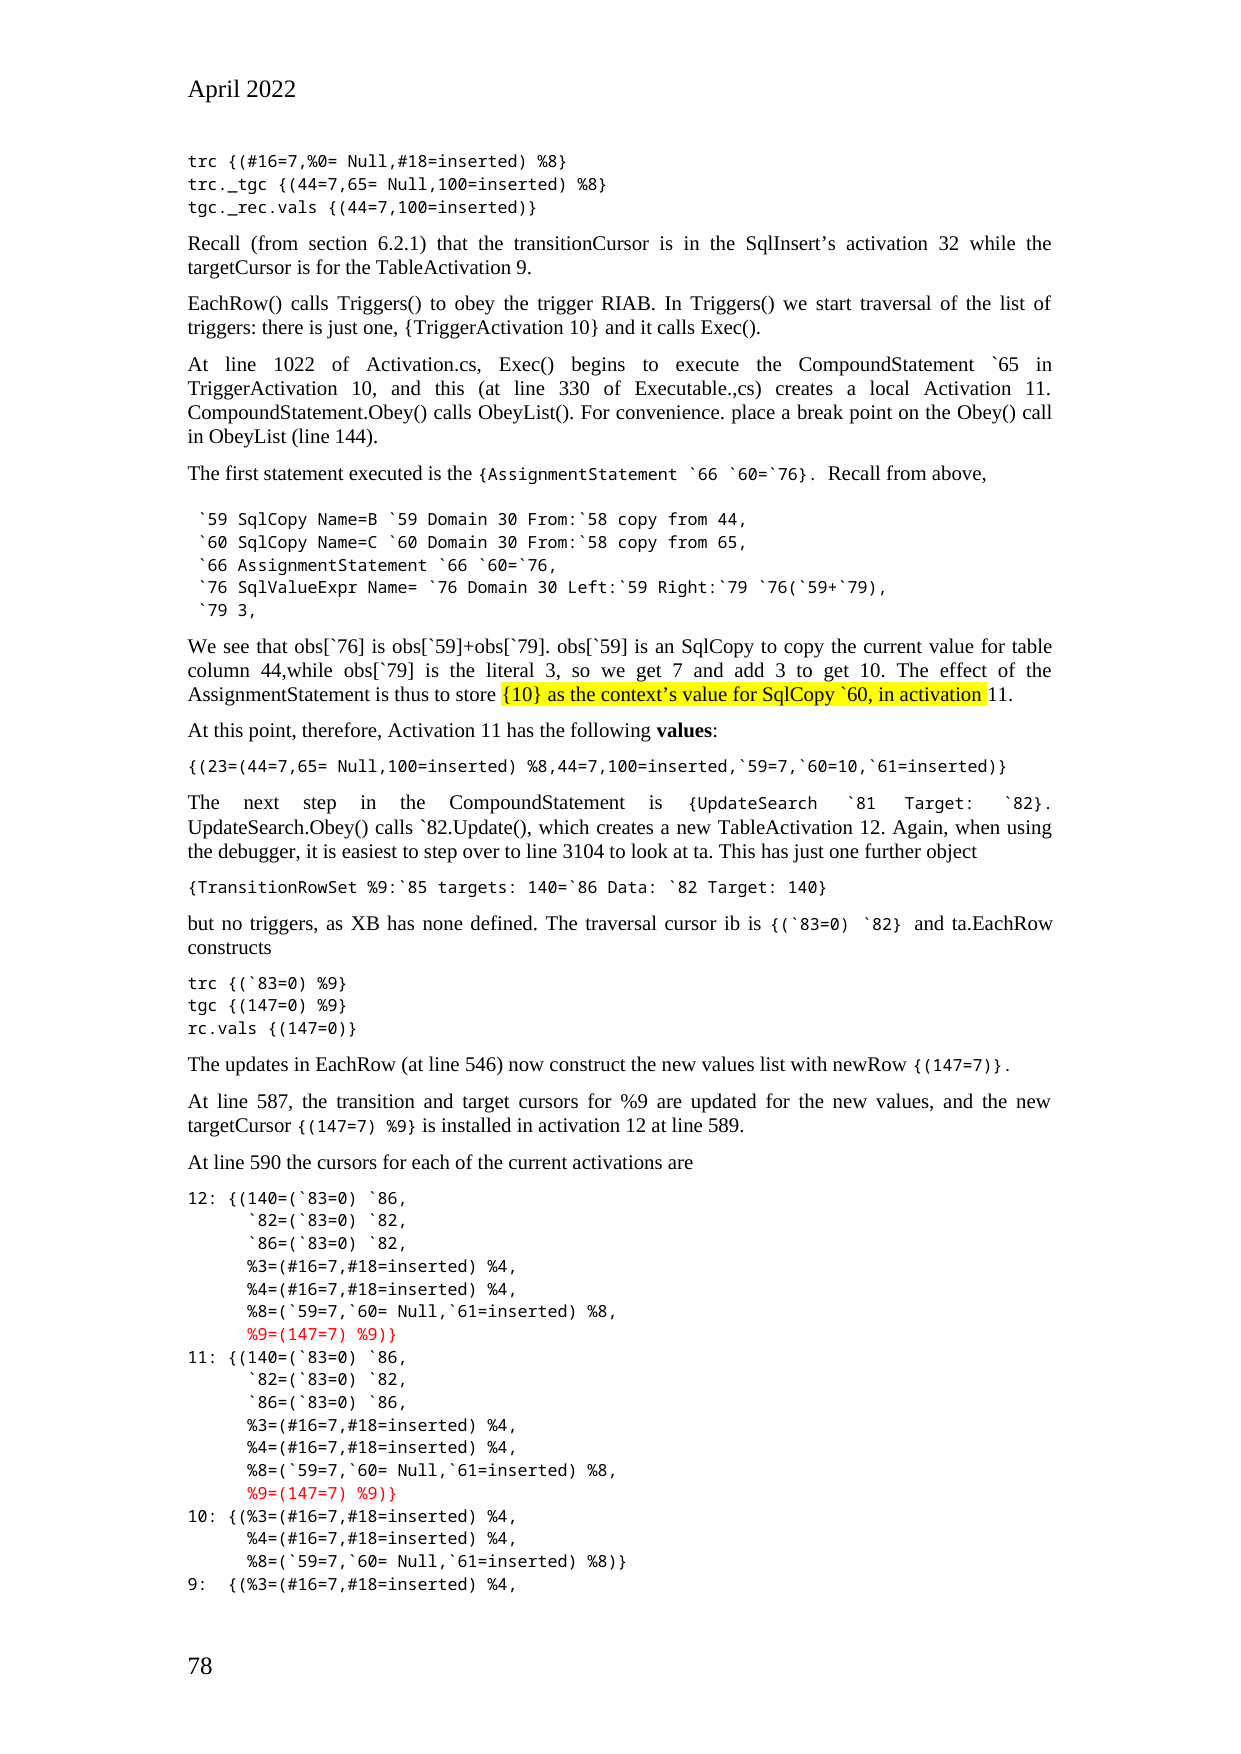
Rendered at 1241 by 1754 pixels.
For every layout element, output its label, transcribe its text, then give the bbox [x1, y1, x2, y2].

text %8=(`59=7,`60= Null,`61=inserted) %8, [187, 1459, 1053, 1482]
text %4=(#16=7,#18=inserted) %4, [187, 1277, 1053, 1300]
text At line 1022 of Activation.cs, Exec() begins to execute the CompoundStatement `65 in TriggerActivation 10, and this (at line 330 of Executable.,cs) creates a local Activation 11. CompoundStatement.Obey() calls ObeyList(). For convenience. place a break point on the Obey() call in ObeyList (line 144). [187, 352, 1053, 448]
text trc._tgc {(44=7,65= Null,100=inserted) %8} [187, 173, 1053, 195]
text %8=(`59=7,`60= Null,`61=inserted) %8, [187, 1300, 1053, 1323]
text 10: {(%3=(#16=7,#18=inserted) %4, [187, 1504, 1053, 1527]
text At line 587, the transition and target cursors for %9 are updated for the new values, and the new targetCursor {(147=7) %9} is installed in activation 12 at line 589. [187, 1089, 1053, 1137]
text tgc {(147=0) %9} [187, 994, 1053, 1017]
text At line 590 the cursors for each of the current activations are [187, 1150, 1053, 1174]
text The first statement executed is the {AssignmentStatement `66 `60=`76}. Recall from above, [187, 461, 1053, 485]
text but no triggers, as XB has none defined. The traversal cursor ib is {(`83=0) `82} and ta.EachRow constructs [187, 910, 1053, 959]
text The updates in EachRow (at line 546) now construct the new values list with newRow {(147=7)}. [187, 1052, 1053, 1076]
text trc {(#16=7,%0= Null,#18=inserted) %8} [187, 150, 1053, 173]
text rc.vals {(147=0)} [187, 1017, 1053, 1039]
text {TransitionRowSet %9:`85 targets: 140=`86 Data: `82 Target: 140} [187, 875, 1053, 898]
text We see that obs[`76] is obs[`59]+obs[`79]. obs[`59] is an SqlCopy to copy the current value for table column 44,while obs[`79] is the literal 3, so we get 7 and add 3 to get 10. The effect of the AssignmentStatement is thus to store {10} as the context’s value for SqlCopy `60, in activation 11. [187, 634, 1053, 706]
text %8=(`59=7,`60= Null,`61=inserted) %8)} [187, 1550, 1053, 1572]
text 9: {(%3=(#16=7,#18=inserted) %4, [187, 1572, 1053, 1595]
text %4=(#16=7,#18=inserted) %4, [187, 1527, 1053, 1550]
text tgc._rec.vals {(44=7,100=inserted)} [187, 195, 1053, 218]
text `86=(`83=0) `86, [187, 1391, 1053, 1413]
text The next step in the CompoundStatement is {UpdateSearch `81 Target: `82}. UpdateSearch.Obey() calls `82.Update(), which creates a new TableActivation 12. Again, when using the debugger, it is easiest to step over to line 3104 to look at ta. This has just one further object [187, 790, 1053, 863]
text %4=(#16=7,#18=inserted) %4, [187, 1436, 1053, 1459]
text 11: {(140=(`83=0) `86, [187, 1345, 1053, 1368]
text {(23=(44=7,65= Null,100=inserted) %8,44=7,100=inserted,`59=7,`60=10,`61=inserted)} [187, 755, 1053, 778]
text %9=(147=7) %9)} [187, 1323, 1053, 1345]
text EachRow() calls Triggers() to obey the trigger RIAB. In Triggers() we start traversal of the list of triggers: there is just one, {TriggerActivation 10} and it calls Exec(). [187, 291, 1053, 339]
text trc {(`83=0) %9} [187, 971, 1053, 994]
text %3=(#16=7,#18=inserted) %4, [187, 1254, 1053, 1277]
text %9=(147=7) %9)} [187, 1482, 1053, 1504]
text At this point, therefore, Activation 11 has the following values: [187, 718, 1053, 742]
text `79 3, [187, 598, 1053, 621]
text `82=(`83=0) `82, [187, 1368, 1053, 1391]
text %3=(#16=7,#18=inserted) %4, [187, 1413, 1053, 1436]
text `66 AssignmentStatement `66 `60=`76, [187, 553, 1053, 576]
text `60 SqlCopy Name=C `60 Domain 30 From:`58 copy from 65, [187, 530, 1053, 553]
text `59 SqlCopy Name=B `59 Domain 30 From:`58 copy from 44, [187, 508, 1053, 530]
text `82=(`83=0) `82, [187, 1209, 1053, 1232]
text `76 SqlValueExpr Name= `76 Domain 30 Left:`59 Right:`79 `76(`59+`79), [187, 576, 1053, 598]
text 12: {(140=(`83=0) `86, [187, 1186, 1053, 1209]
text `86=(`83=0) `82, [187, 1232, 1053, 1254]
text Recall (from section 6.2.1) that the transitionCursor is in the SqlInsert’s activation 32 while the targetCursor is for the TableActivation 9. [187, 231, 1053, 279]
